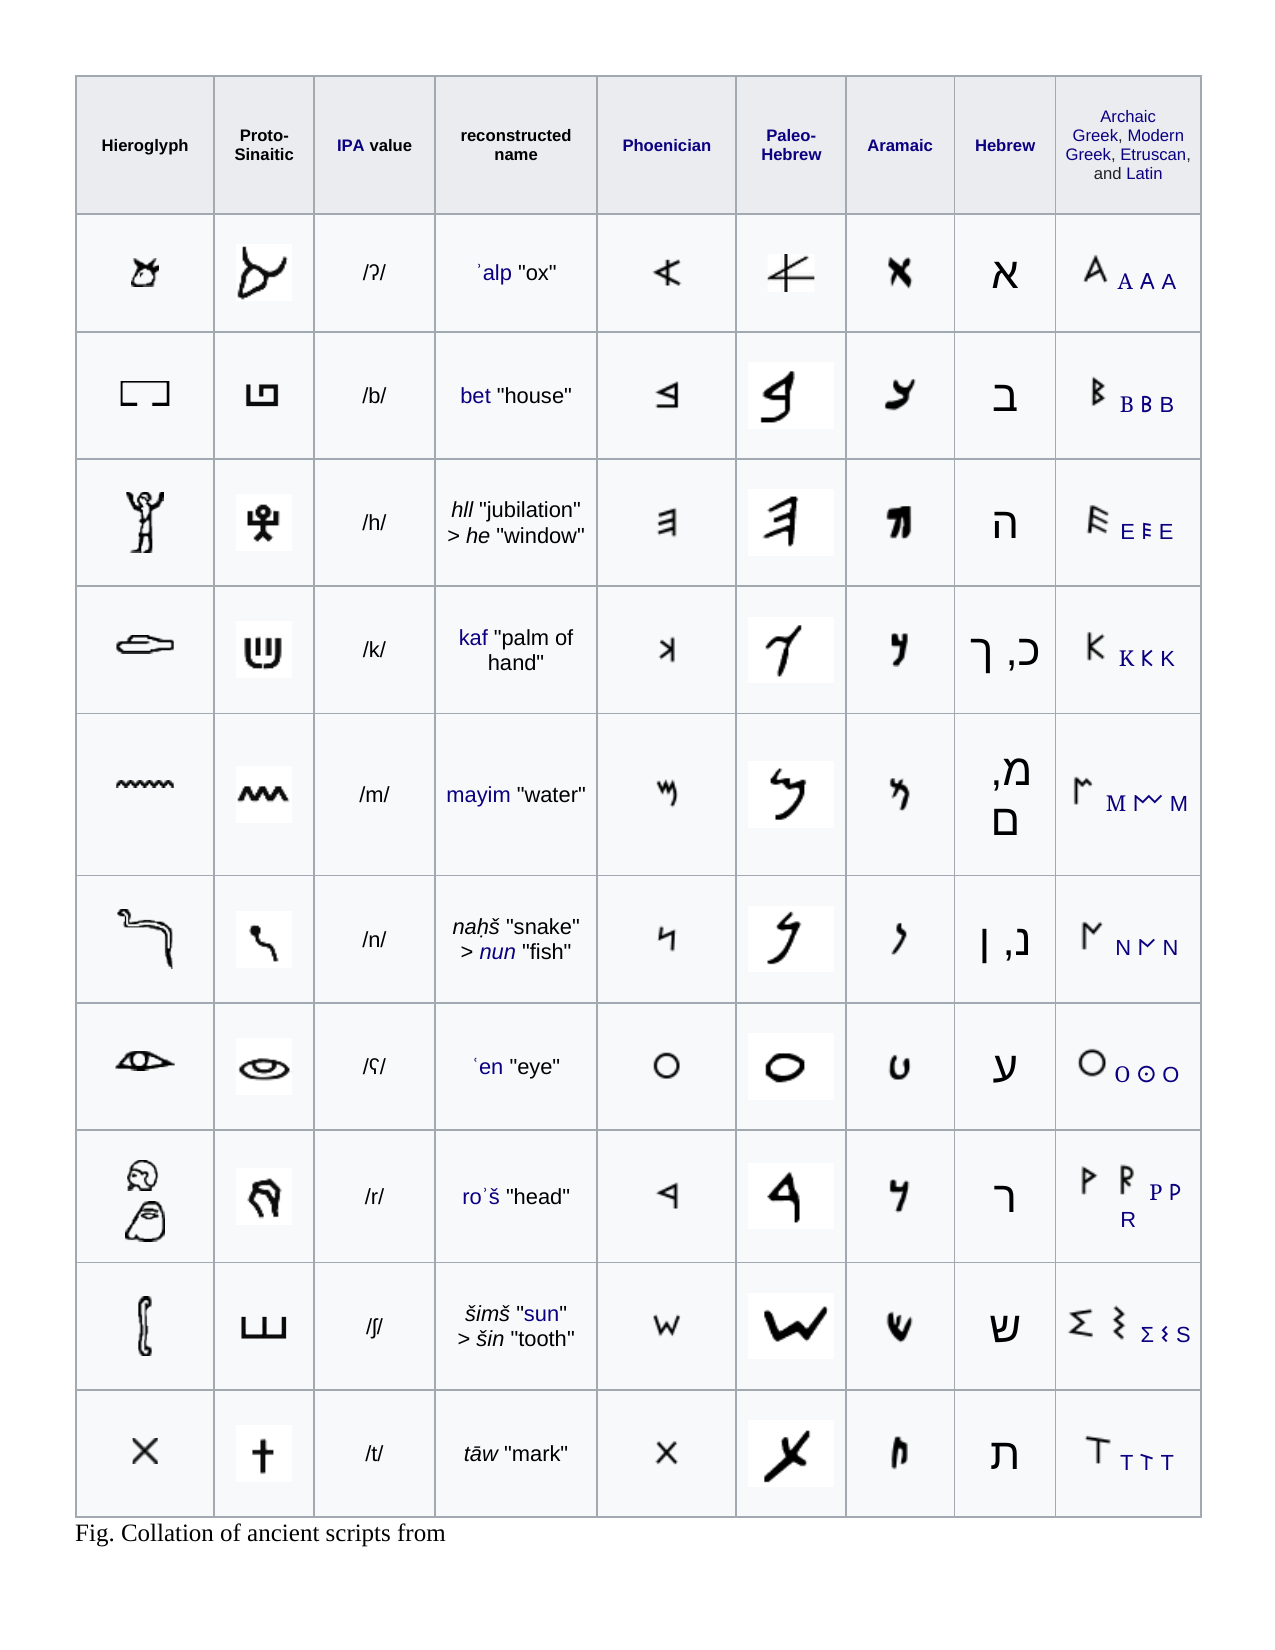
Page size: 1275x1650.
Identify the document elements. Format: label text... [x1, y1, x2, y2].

table_cell [598, 333, 735, 458]
picture [115, 1051, 175, 1071]
table_cell [77, 587, 213, 713]
picture [884, 777, 916, 812]
picture [651, 778, 683, 811]
table_header Aramaic [847, 77, 954, 213]
table_cell [77, 876, 213, 1002]
picture [1081, 626, 1113, 667]
picture [651, 379, 683, 411]
table_cell Ρ 𐌓 R [1056, 1131, 1200, 1262]
text Fig. Collation of ancient scripts from [75, 1518, 1200, 1547]
table_cell ע [955, 1004, 1055, 1129]
table_cell [598, 460, 735, 585]
picture [651, 1180, 683, 1212]
table_cell [847, 1131, 954, 1262]
table_header Hieroglyph [77, 77, 213, 213]
table_cell /n/ [315, 876, 434, 1002]
picture [884, 256, 916, 290]
picture [1065, 1303, 1098, 1343]
picture [884, 506, 916, 540]
picture [132, 1438, 158, 1464]
table_cell [847, 876, 954, 1002]
table_cell [77, 215, 213, 331]
table_cell [598, 215, 735, 331]
table_cell [737, 1263, 845, 1389]
table_cell [215, 1391, 313, 1516]
picture [1076, 1043, 1108, 1083]
picture [651, 507, 683, 539]
table_cell [847, 333, 954, 458]
picture [120, 381, 170, 406]
picture [125, 1201, 165, 1242]
table_cell [77, 1391, 213, 1516]
table_cell [598, 1004, 735, 1129]
picture [747, 1293, 835, 1359]
table_cell [847, 714, 954, 875]
table_cell ה [955, 460, 1055, 585]
picture [884, 1436, 916, 1471]
table_cell /k/ [315, 587, 434, 713]
table_cell [215, 714, 313, 875]
table_cell [598, 1391, 735, 1516]
table_cell Ν 𐌍 N [1056, 876, 1200, 1002]
picture [1077, 916, 1110, 956]
table_cell kaf "palm of hand" [436, 587, 596, 713]
picture [236, 621, 293, 678]
table_header Hebrew [955, 77, 1055, 213]
table_cell Μ 𐌌 M [1056, 714, 1200, 875]
picture [236, 1168, 293, 1225]
picture [127, 1160, 159, 1191]
picture [126, 492, 164, 553]
table_cell [598, 876, 735, 1002]
picture [747, 761, 835, 828]
table_cell [77, 1131, 213, 1262]
table_cell Ο 𐌏 O [1056, 1004, 1200, 1129]
table_cell mayim "water" [436, 714, 596, 875]
picture [651, 634, 683, 666]
picture [1080, 250, 1112, 290]
picture [236, 1298, 293, 1355]
table_cell [77, 1263, 213, 1389]
picture [116, 635, 174, 654]
table_cell naḥš "snake" > nun "fish" [436, 876, 596, 1002]
picture [131, 258, 159, 287]
table_cell [847, 1263, 954, 1389]
table_cell [847, 1391, 954, 1516]
picture [747, 489, 835, 556]
table_cell roʾš "head" [436, 1131, 596, 1262]
table_cell ר [955, 1131, 1055, 1262]
table_cell ב [955, 333, 1055, 458]
table_cell [847, 587, 954, 713]
table_cell Β 𐌁 B [1056, 333, 1200, 458]
table_cell [215, 1131, 313, 1262]
picture [651, 257, 683, 289]
picture [884, 922, 916, 956]
table_cell /r/ [315, 1131, 434, 1262]
table_cell [215, 460, 313, 585]
table_cell [737, 1391, 845, 1516]
table_cell [598, 714, 735, 875]
picture [651, 1437, 683, 1469]
table_cell ש [955, 1263, 1055, 1389]
table_cell [215, 587, 313, 713]
picture [1103, 1303, 1135, 1343]
table_cell [215, 215, 313, 331]
table_cell כ, ך [955, 587, 1055, 713]
picture [884, 1309, 916, 1343]
table_cell [737, 587, 845, 713]
picture [747, 1420, 835, 1487]
picture [651, 1050, 683, 1082]
picture [116, 780, 174, 788]
table_cell ʾalp "ox" [436, 215, 596, 331]
picture [1082, 372, 1114, 412]
table_cell /m/ [315, 714, 434, 875]
table_cell [215, 333, 313, 458]
table_header reconstructed name [436, 77, 596, 213]
picture [651, 1310, 683, 1342]
table_cell /ʔ/ [315, 215, 434, 331]
picture [884, 378, 916, 412]
picture [1082, 1430, 1114, 1470]
table_header IPA value [315, 77, 434, 213]
table_cell [77, 333, 213, 458]
table_cell [847, 1004, 954, 1129]
table_cell /h/ [315, 460, 434, 585]
table_cell [737, 714, 845, 875]
picture [747, 1033, 835, 1100]
table_cell Σ 𐌔 S [1056, 1263, 1200, 1389]
picture [236, 1038, 293, 1095]
table_cell /ʕ/ [315, 1004, 434, 1129]
table_cell [737, 333, 845, 458]
table_cell [77, 460, 213, 585]
table_cell א [955, 215, 1055, 331]
table_cell [215, 1004, 313, 1129]
table_cell נ, ן [955, 876, 1055, 1002]
picture [236, 1425, 293, 1482]
picture [747, 1163, 835, 1229]
picture [236, 494, 293, 551]
table_cell [598, 587, 735, 713]
table_cell [215, 1263, 313, 1389]
table_cell מ, ם [955, 714, 1055, 875]
picture [138, 1296, 152, 1356]
table_cell Τ 𐌕 T [1056, 1391, 1200, 1516]
picture [1068, 771, 1100, 811]
table_cell [215, 876, 313, 1002]
table_cell ת [955, 1391, 1055, 1516]
table_cell tāw "mark" [436, 1391, 596, 1516]
picture [236, 244, 293, 301]
table_cell [77, 714, 213, 875]
table_cell [77, 1004, 213, 1129]
table_cell Ε 𐌄 E [1056, 460, 1200, 585]
picture [651, 923, 683, 955]
table_header Paleo-Hebrew [737, 77, 845, 213]
picture [236, 766, 293, 823]
picture [747, 617, 835, 683]
picture [1082, 499, 1114, 540]
table_cell [847, 460, 954, 585]
picture [236, 367, 293, 424]
table_cell ʿen "eye" [436, 1004, 596, 1129]
table_cell hll "jubilation" > he "window" [436, 460, 596, 585]
table_cell bet "house" [436, 333, 596, 458]
table_cell [737, 1131, 845, 1262]
table_cell [737, 1004, 845, 1129]
table_header Phoenician [598, 77, 735, 213]
table_cell [737, 876, 845, 1002]
picture [767, 254, 815, 292]
table_cell /b/ [315, 333, 434, 458]
picture [747, 362, 835, 429]
picture [1074, 1160, 1106, 1201]
table_cell /t/ [315, 1391, 434, 1516]
table_cell [598, 1263, 735, 1389]
table_cell Κ 𐌊 K [1056, 587, 1200, 713]
picture [884, 1179, 916, 1213]
table_header Proto-Sinaitic [215, 77, 313, 213]
table_cell šimš "sun" > šin "tooth" [436, 1263, 596, 1389]
picture [236, 911, 293, 968]
table_cell Α 𐌀 A [1056, 215, 1200, 331]
table_header Archaic Greek, Modern Greek, Etruscan, and Latin [1056, 77, 1200, 213]
picture [747, 906, 835, 972]
picture [117, 909, 173, 969]
table_cell [847, 215, 954, 331]
picture [884, 1049, 916, 1083]
table_cell [737, 460, 845, 585]
table_cell /ʃ/ [315, 1263, 434, 1389]
table_cell [737, 215, 845, 331]
table_cell [598, 1131, 735, 1262]
picture [884, 633, 916, 667]
picture [1111, 1160, 1143, 1201]
